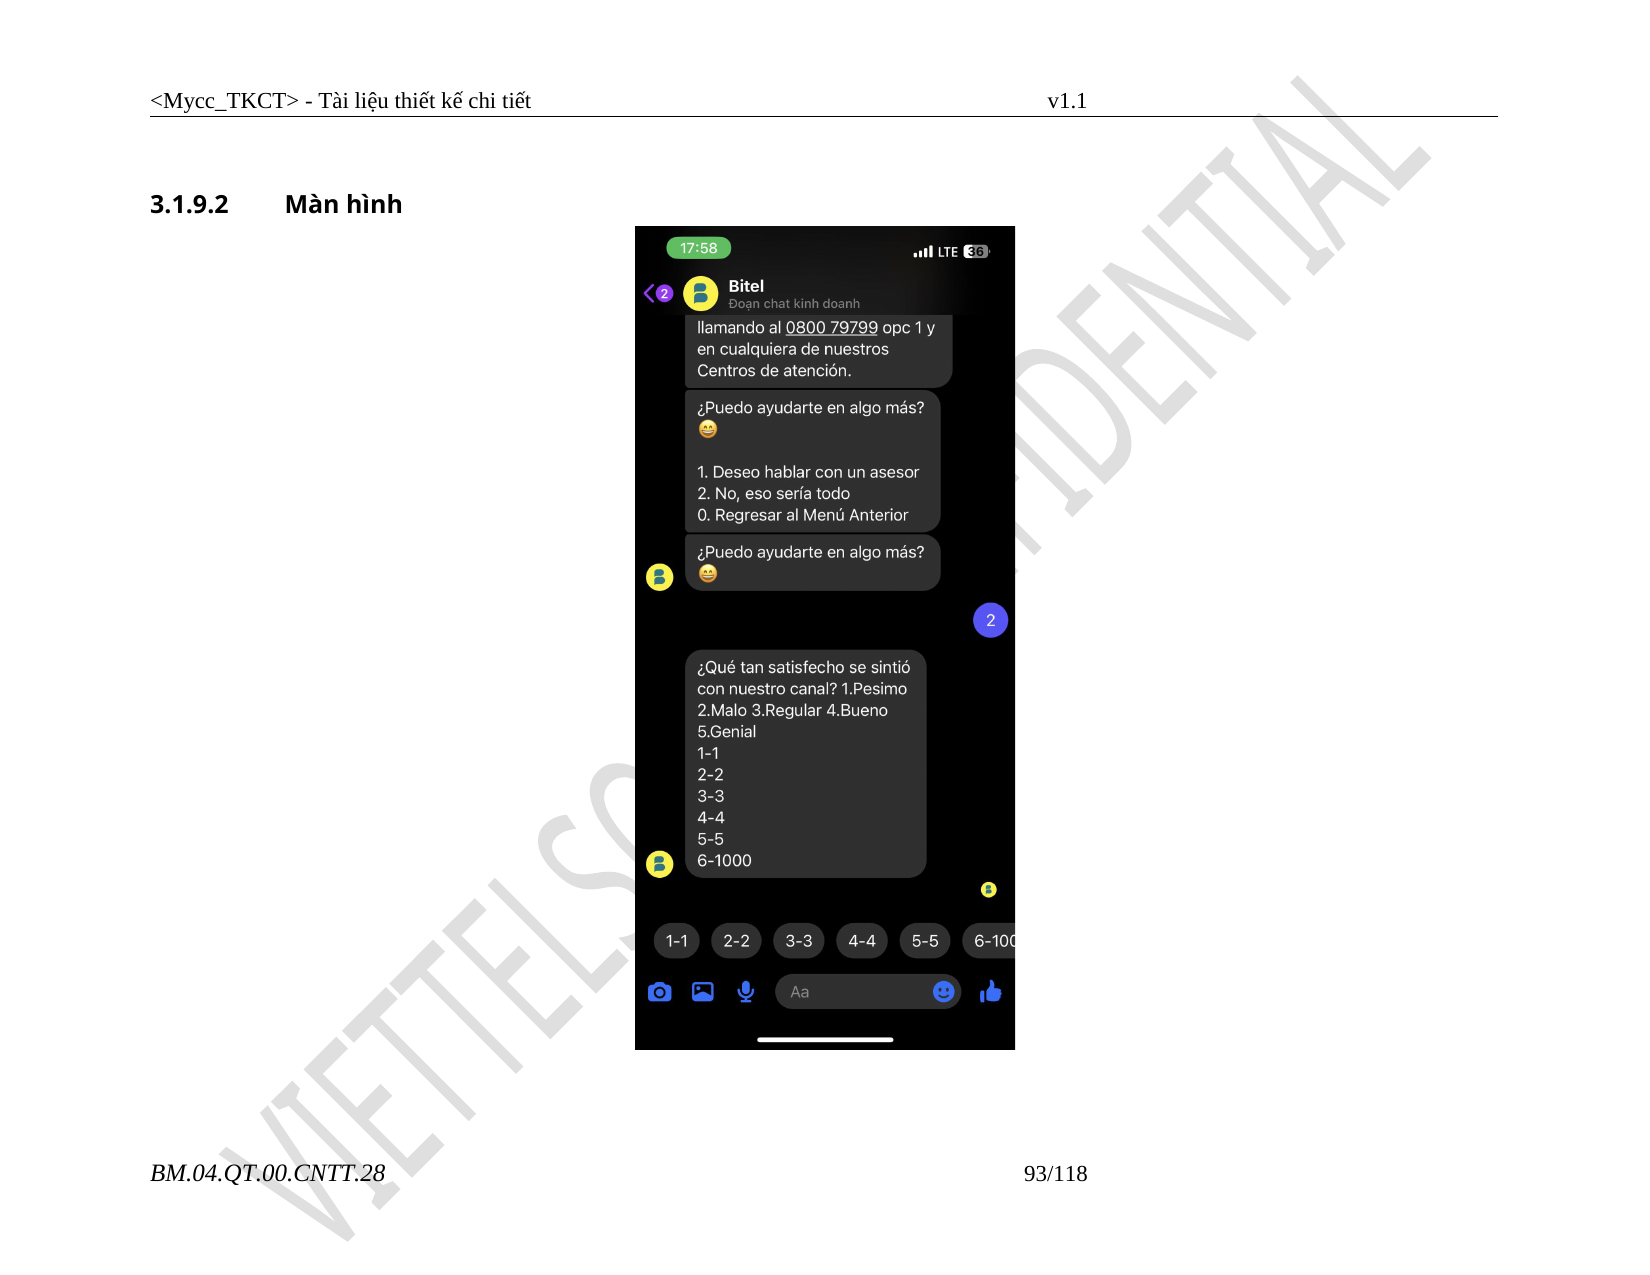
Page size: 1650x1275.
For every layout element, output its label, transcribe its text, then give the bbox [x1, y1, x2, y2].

picture [635, 226, 1016, 1050]
subtitle Màn hình [150, 187, 1500, 221]
